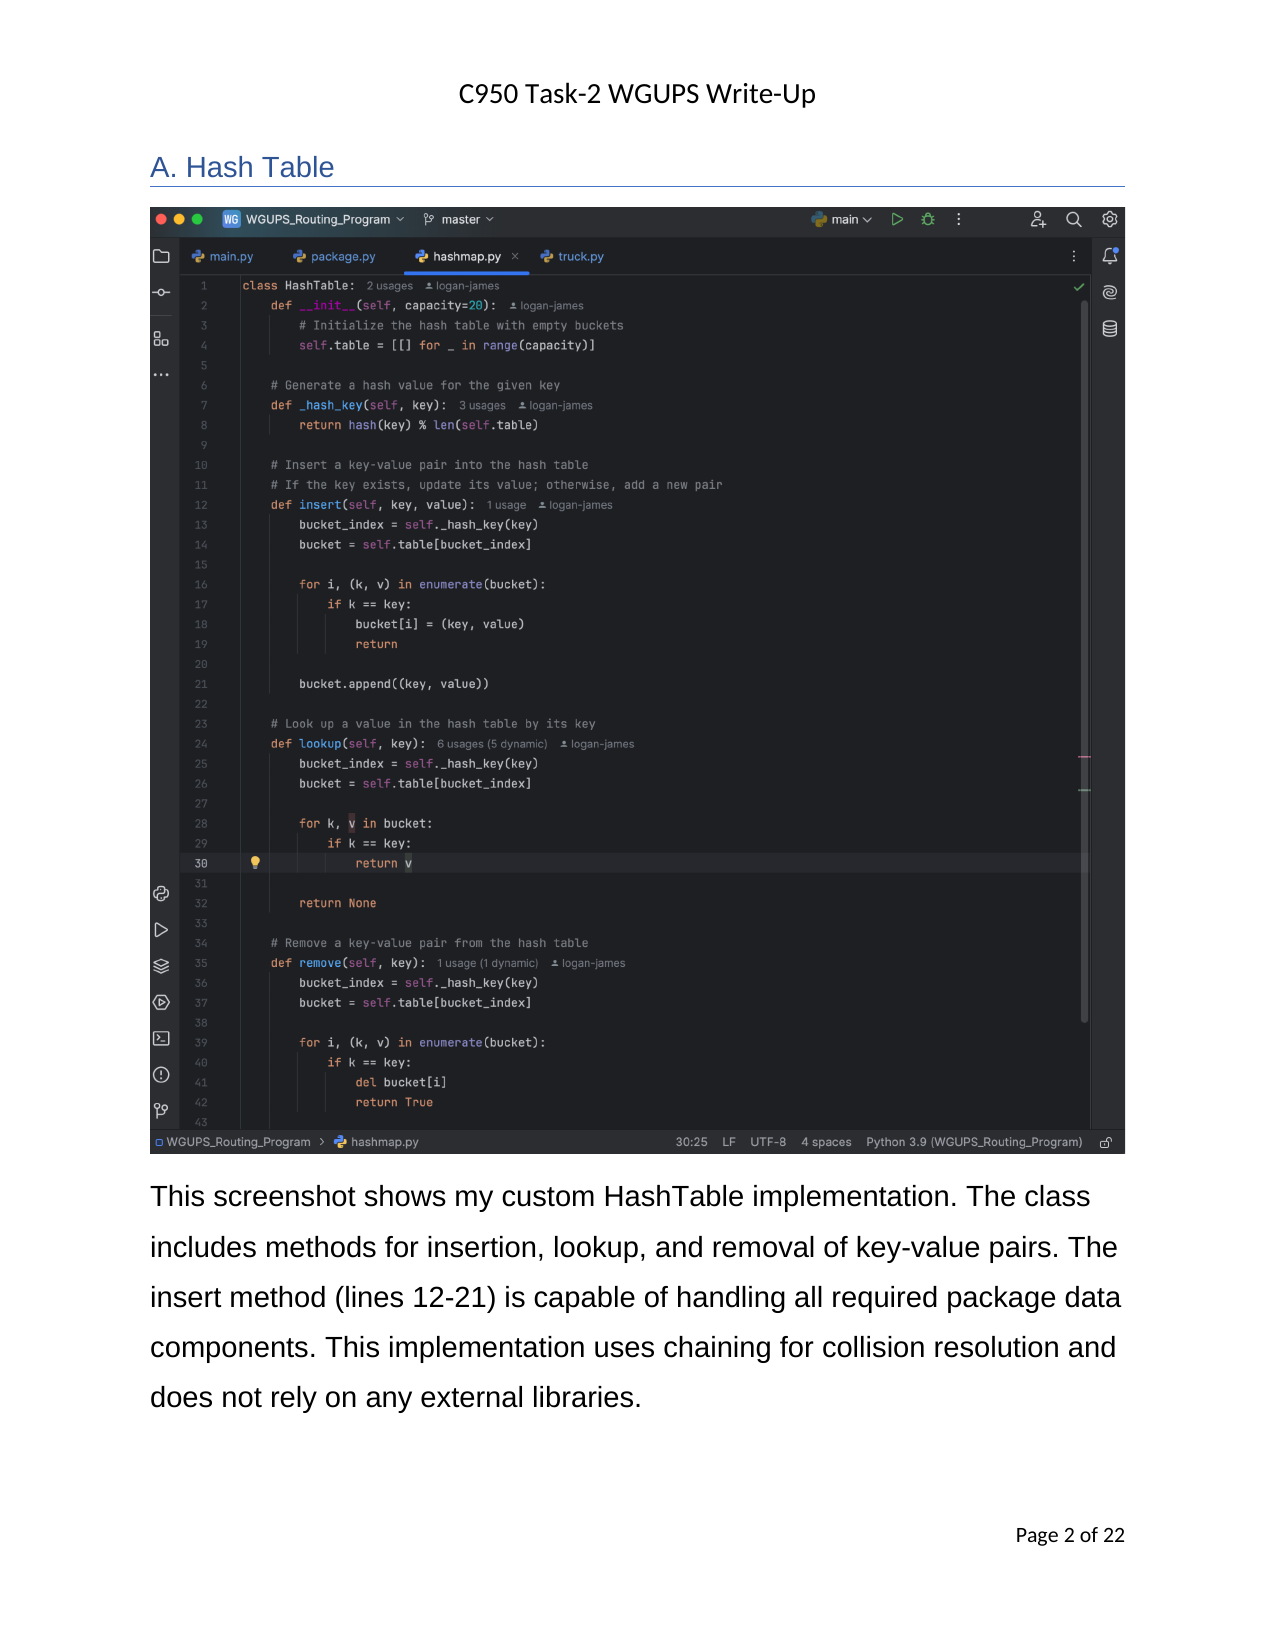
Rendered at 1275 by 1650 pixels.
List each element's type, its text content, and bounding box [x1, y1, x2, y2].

picture [150, 207, 1125, 1154]
text This screenshot shows my custom HashTable implementation. The class includes methods for insertion, lookup, and removal of key-value pairs. The insert method (lines 12-21) is capable of handling all required package data components. This implementation uses chaining for collision resolution and does not rely on any external libraries. [150, 1179, 1125, 1414]
subtitle A. Hash Table [150, 150, 1125, 186]
